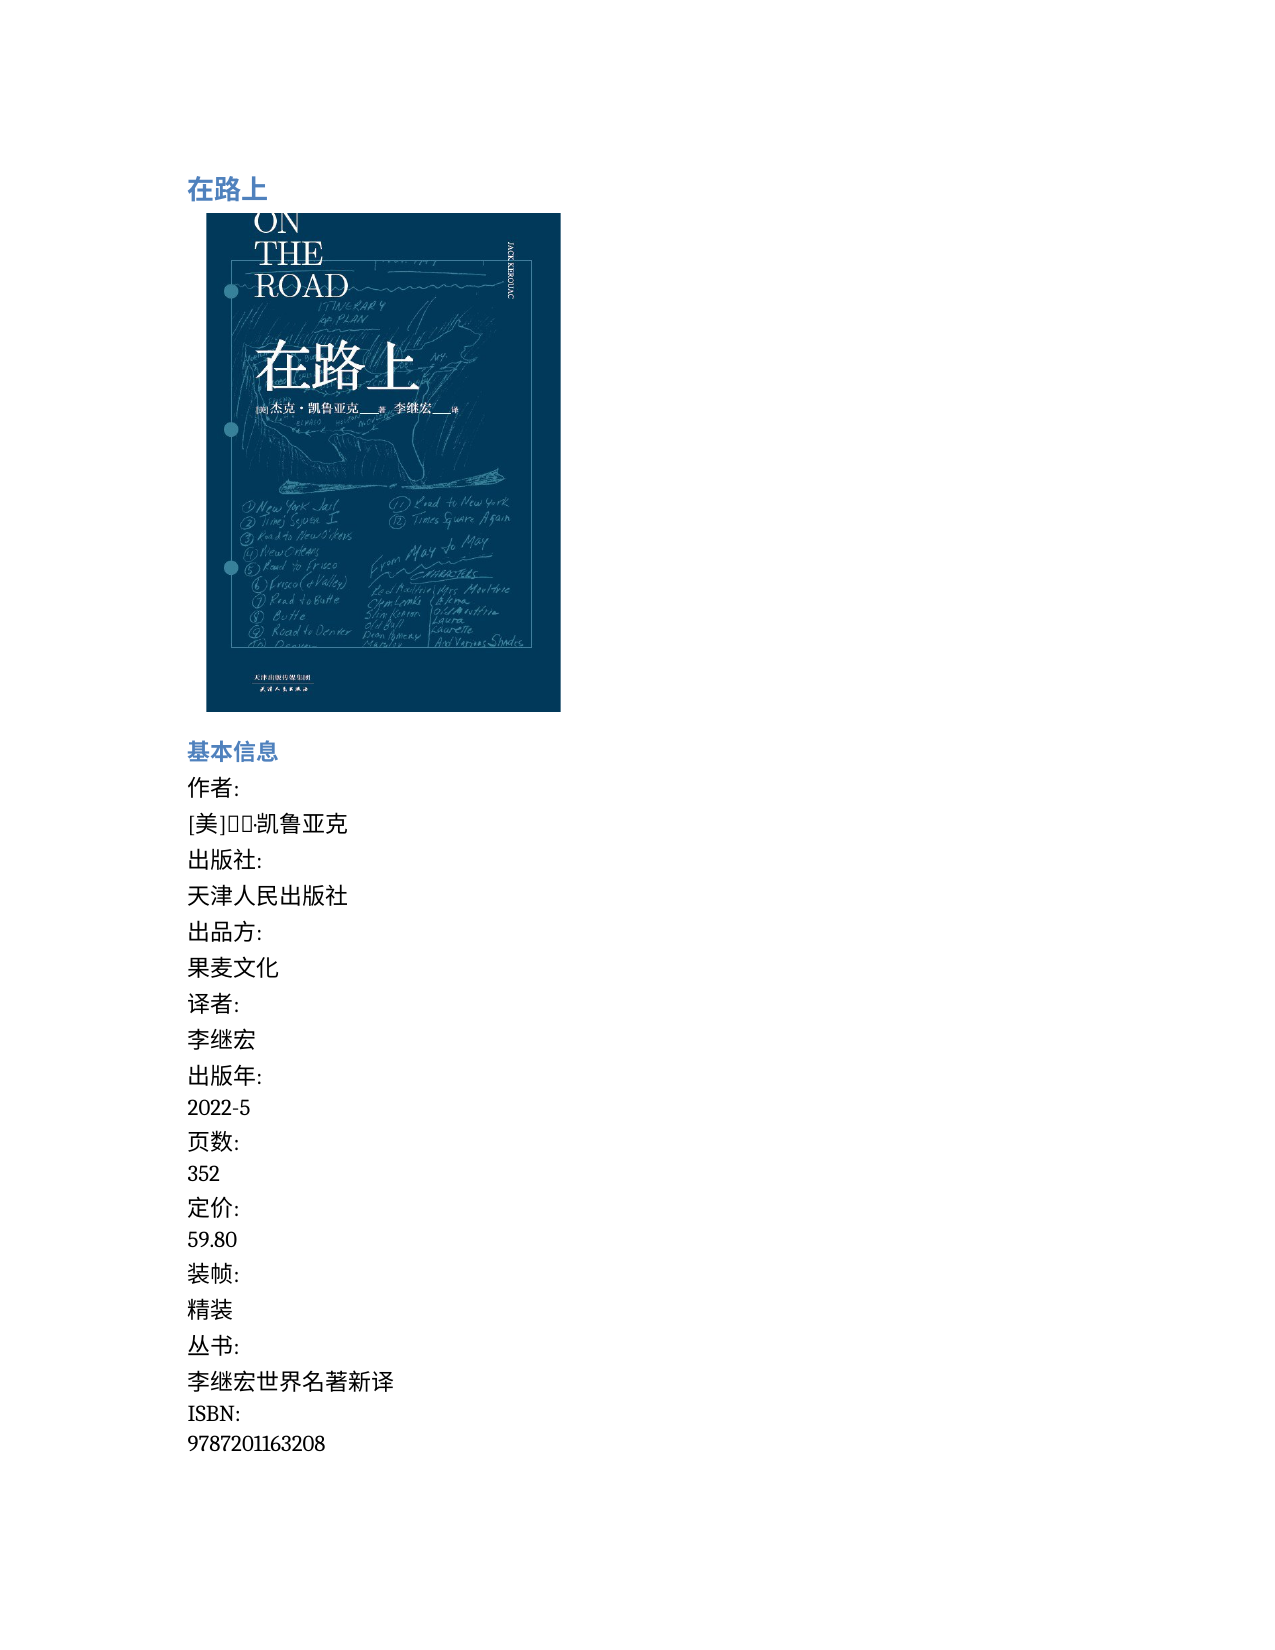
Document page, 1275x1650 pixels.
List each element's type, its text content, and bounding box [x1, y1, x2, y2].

picture [206, 213, 561, 712]
subtitle 基本信息 [187, 736, 1087, 767]
text 作者: [美]杰克·凯鲁亚克 出版社: 天津人民出版社 出品方: 果麦文化 译者: 李继宏 出版年: 2022-5 页数: 352 定价: 59.80 装帧: 精装 丛书: 李继宏世界名著新译 ISBN: 9787201163208 [187, 772, 1087, 1488]
subtitle 在路上 [187, 171, 1087, 208]
